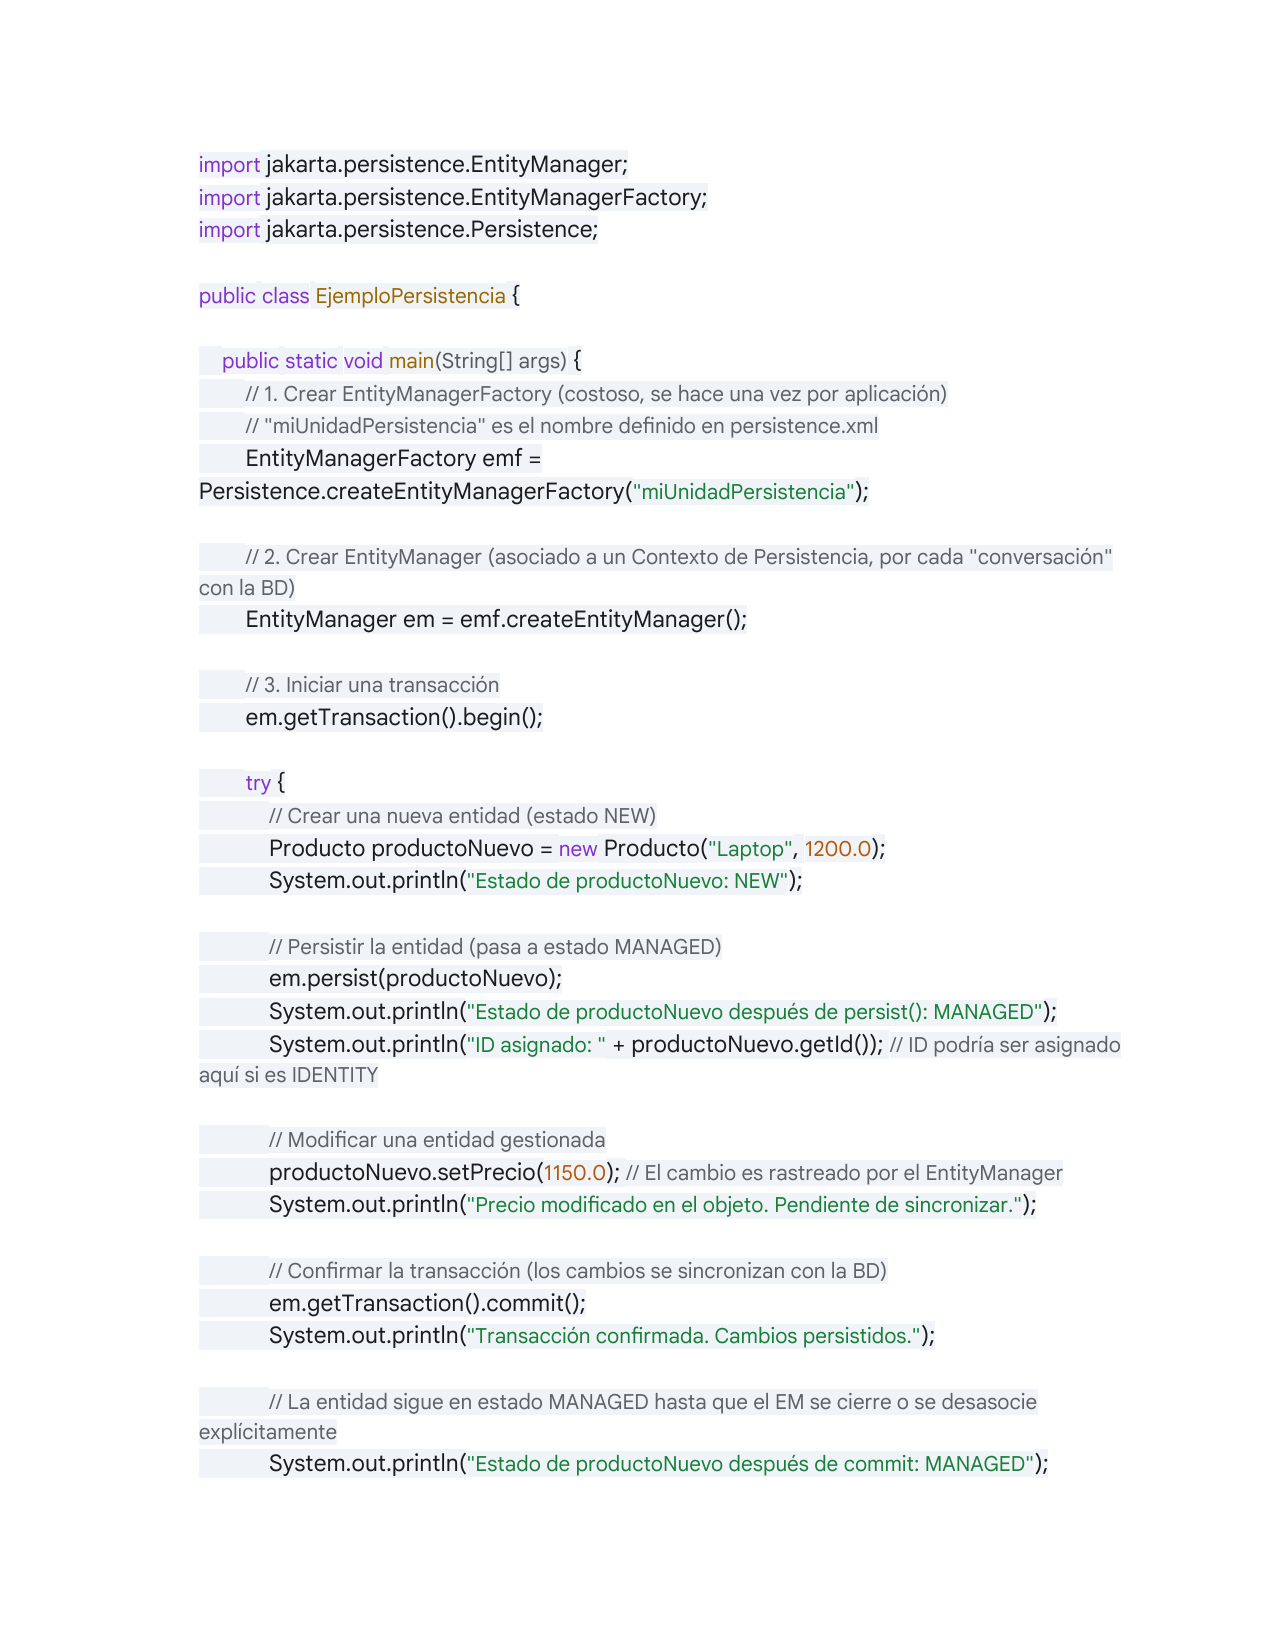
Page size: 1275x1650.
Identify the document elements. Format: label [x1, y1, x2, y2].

list [161, 150, 1125, 1478]
